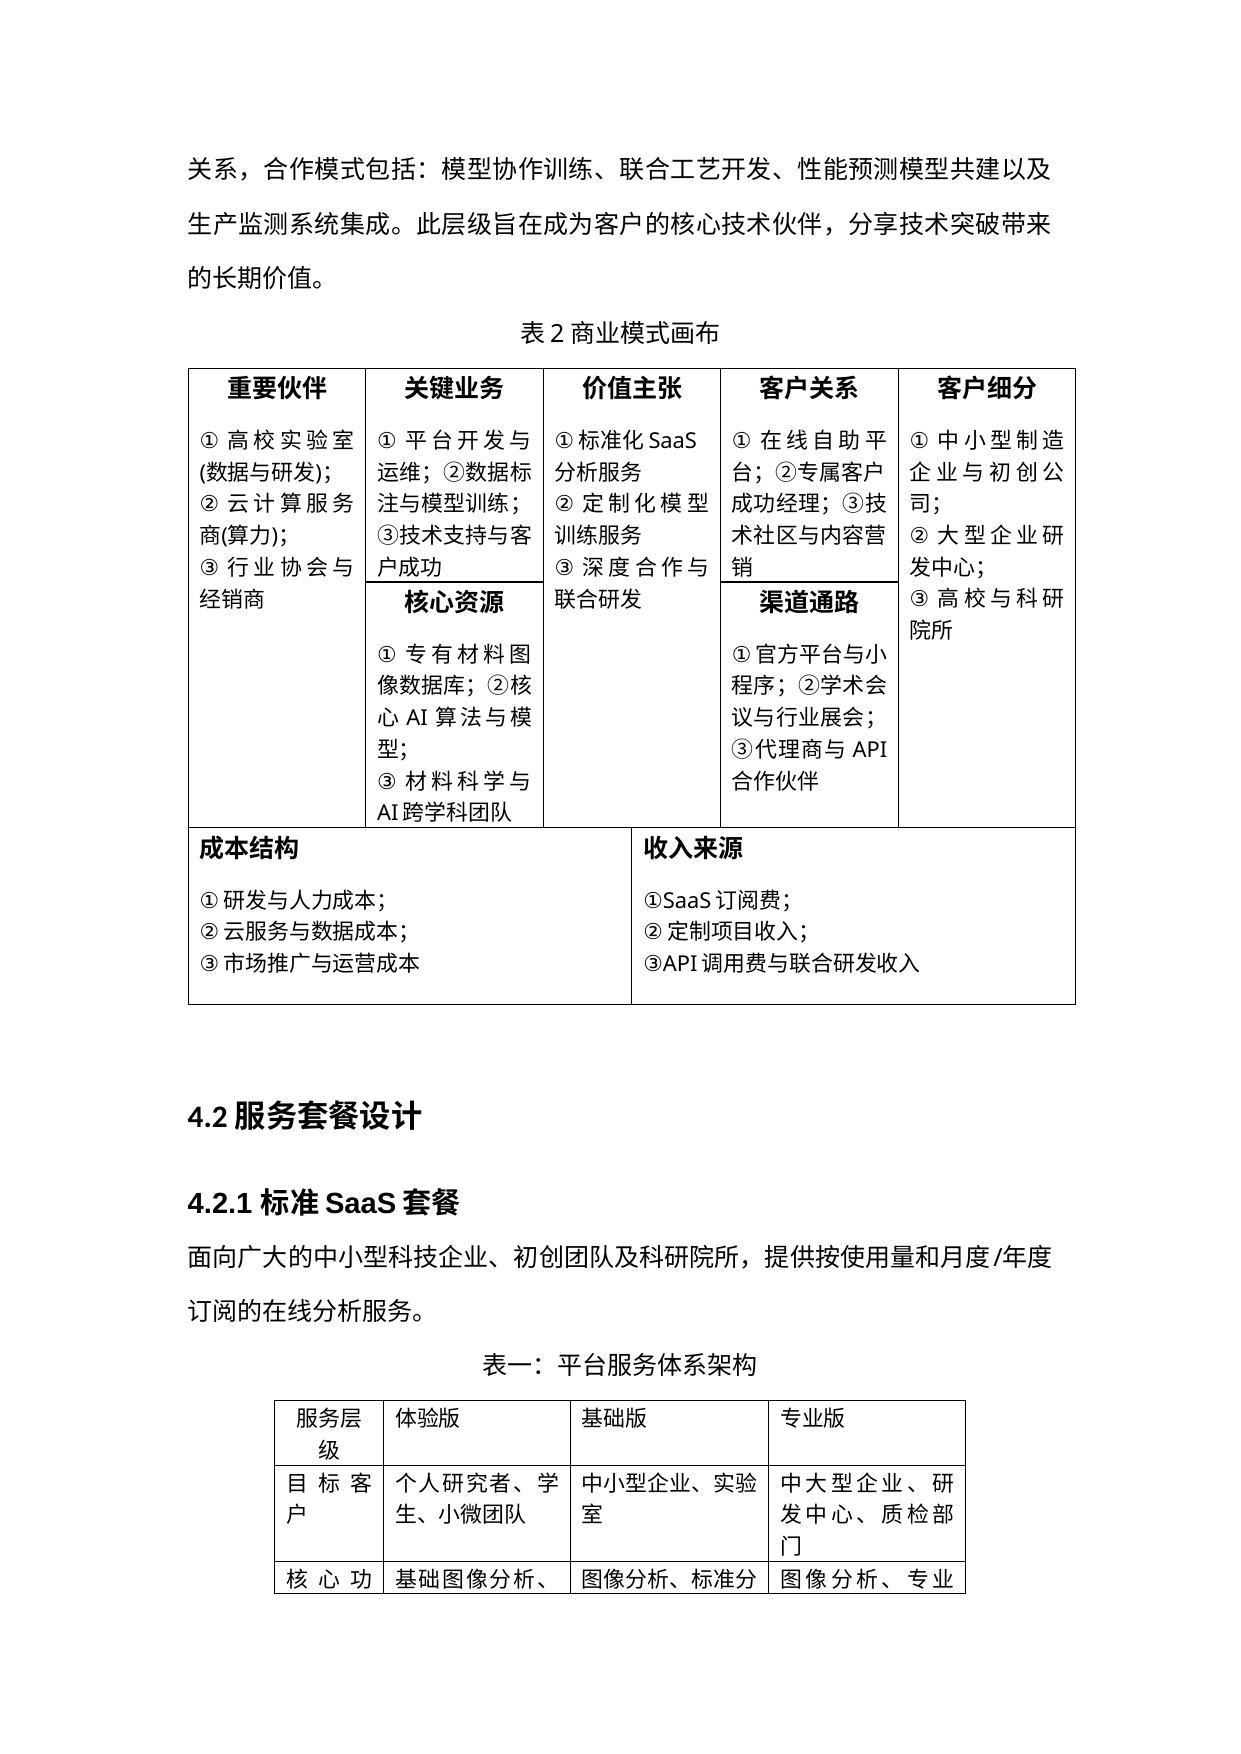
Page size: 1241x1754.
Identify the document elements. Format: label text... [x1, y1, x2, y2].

table_cell 核心功能 [275, 1562, 383, 1593]
table_cell 目标客户 [275, 1466, 383, 1561]
table_cell 核心资源 ①专有材料图像数据库；②核心AI算法与模型； ③材料科学与AI跨学科团队 [366, 583, 543, 827]
table_header 价值主张 ①标准化SaaS 分析服务 ②定制化模型训练服务 ③深度合作与联合研发 [544, 369, 720, 827]
table_header 客户关系 ①在线自助平台；②专属客户 成功经理；③技术社区与内容营销 [721, 369, 898, 581]
text 面向广大的中小型科技企业、初创团队及科研院所，提供按使用量和月度/年度订阅的在线分析服务。 [187, 1237, 1053, 1328]
table_header 服务层级 [275, 1401, 383, 1464]
table_header 重要伙伴 ①高校实验室(数据与研发)； ②云计算服务商(算力)； ③行业协会与经销商 [189, 369, 365, 827]
text 表2 商业模式画布 [187, 313, 1053, 349]
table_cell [571, 1562, 768, 1593]
table_cell 中小型企业、实验室 [571, 1466, 768, 1561]
table_header 基础版 [571, 1401, 768, 1464]
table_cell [769, 1562, 965, 1593]
table_cell 中大型企业、研发中心、质检部门 [769, 1466, 965, 1561]
table_header 关键业务 ①平台开发与运维；②数据标注与模型训练；③技术支持与客户成功 [366, 369, 543, 581]
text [187, 150, 1053, 295]
table_cell 成本结构 ①研发与人力成本； ②云服务与数据成本； ③市场推广与运营成本 [189, 828, 631, 1004]
table_cell 收入来源 ①SaaS订阅费； ②定制项目收入； ③API调用费与联合研发收入 [632, 828, 1075, 1004]
table_cell 个人研究者、学生、小微团队 [384, 1466, 570, 1561]
table_header 客户细分 ①中小型制造企业与初创公司； ②大型企业研发中心； ③高校与科研院所 [899, 369, 1075, 827]
table_cell 渠道通路 ①官方平台与小程序；②学术会议与行业展会；③代理商与API合作伙伴 [721, 583, 898, 827]
table_header 体验版 [384, 1401, 570, 1464]
subtitle 4.2 服务套餐设计 [187, 1083, 1053, 1139]
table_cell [384, 1562, 570, 1593]
subtitle 4.2.1 标准SaaS套餐 [187, 1168, 1053, 1224]
text 表一：平台服务体系架构 [187, 1346, 1053, 1382]
table_header 专业版 [769, 1401, 965, 1464]
